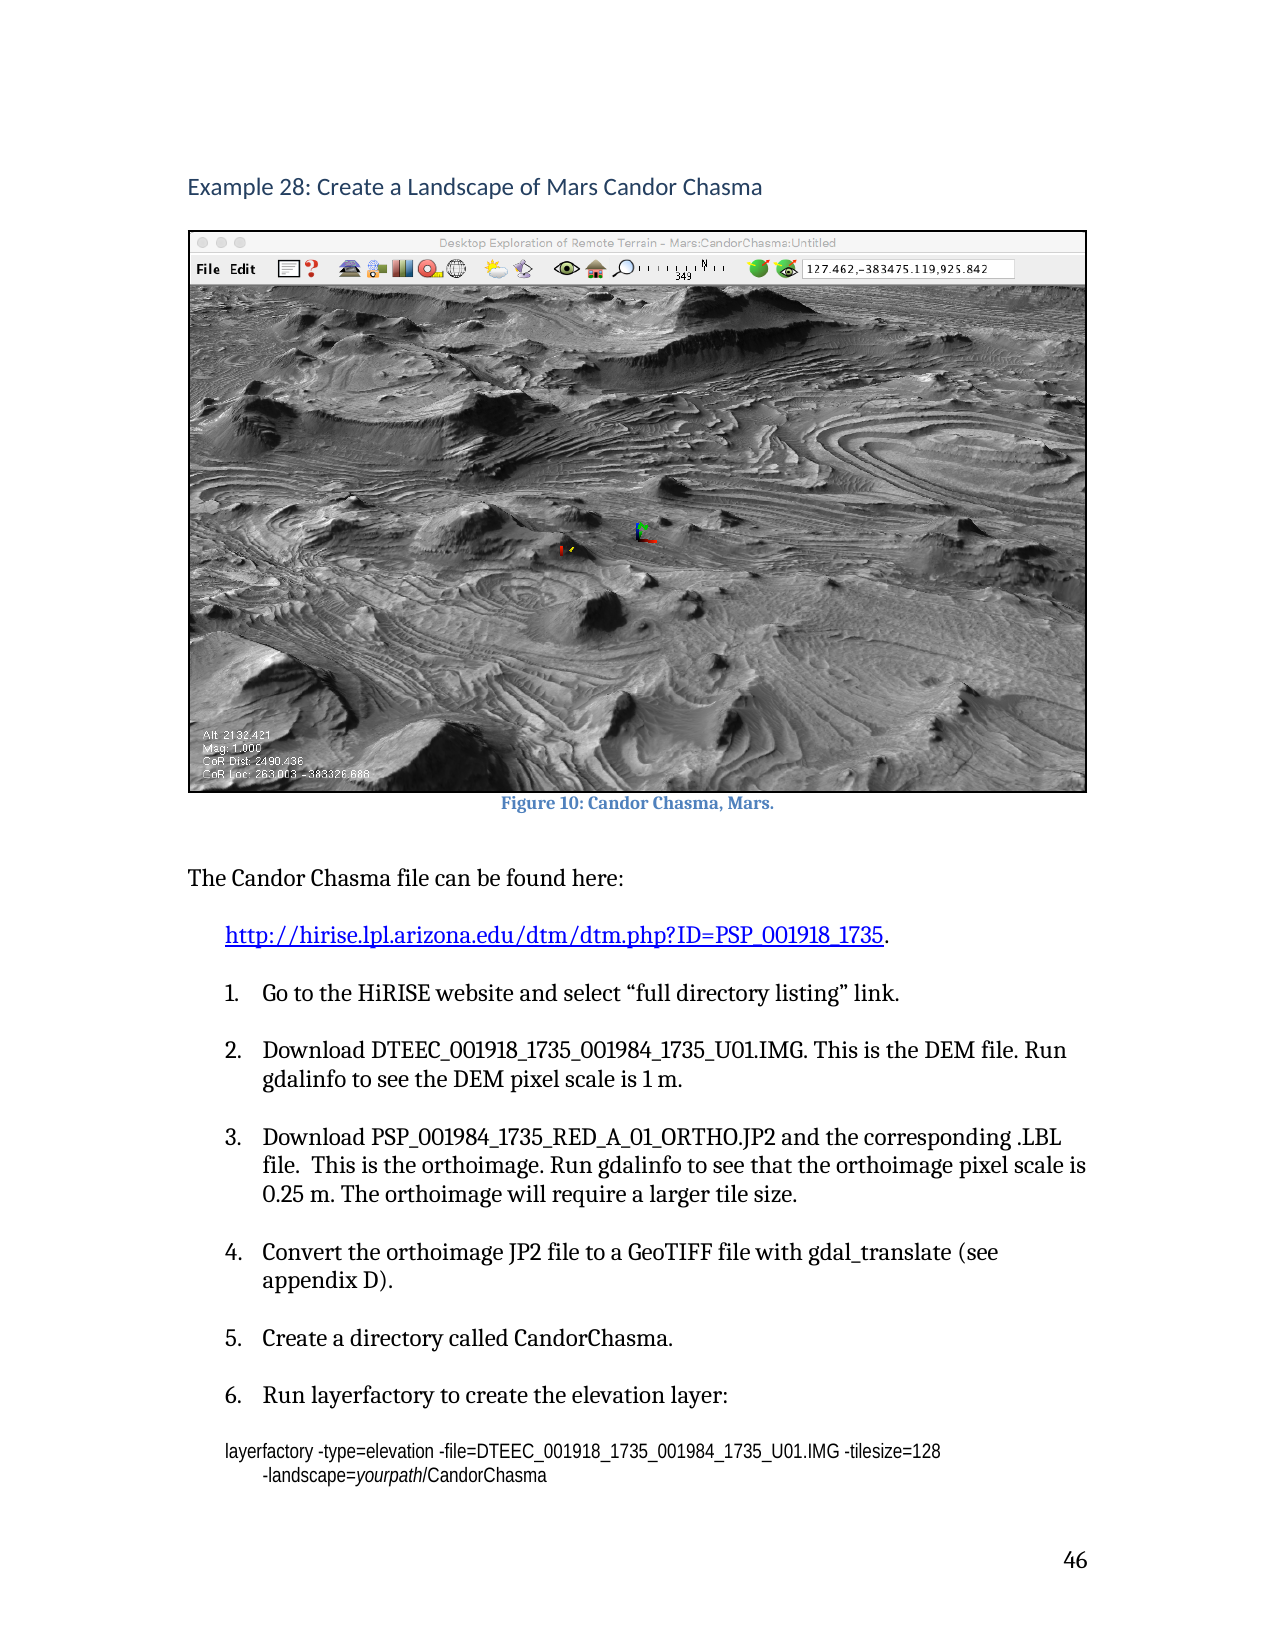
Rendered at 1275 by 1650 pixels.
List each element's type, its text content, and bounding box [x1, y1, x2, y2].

list Run layerfactory to create the elevation layer: [225, 1381, 1087, 1410]
list Download DTEEC_001918_1735_001984_1735_U01.IMG. This is the DEM file. Run gdalinfo to see the DEM pixel scale is 1 m. [225, 1036, 1087, 1094]
list Go to the HiRISE website and select “full directory listing” link. [225, 979, 1087, 1007]
text The Candor Chasma file can be found here: [187, 864, 1087, 892]
text layerfactory -type=elevation -file=DTEEC_001918_1735_001984_1735_U01.IMG -tilesize=128 [225, 1439, 1087, 1463]
list Create a directory called CandorChasma. [225, 1324, 1087, 1352]
subtitle Example 28: Create a Landscape of Mars Candor Chasma [187, 171, 1087, 201]
list Convert the orthoimage JP2 file to a GeoTIFF file with gdal_translate (see appendix D). [225, 1237, 1087, 1295]
picture [190, 232, 1085, 791]
list Download PSP_001984_1735_RED_A_01_ORTHO.JP2 and the corresponding .LBL file. This is the orthoimage. Run gdalinfo to see that the orthoimage pixel scale is 0.25 m. The orthoimage will require a larger tile size. [225, 1122, 1087, 1209]
text http://hirise.lpl.arizona.edu/dtm/dtm.php?ID=PSP_001918_1735. [225, 921, 1087, 950]
text -landscape=yourpath/CandorChasma [225, 1463, 1087, 1487]
